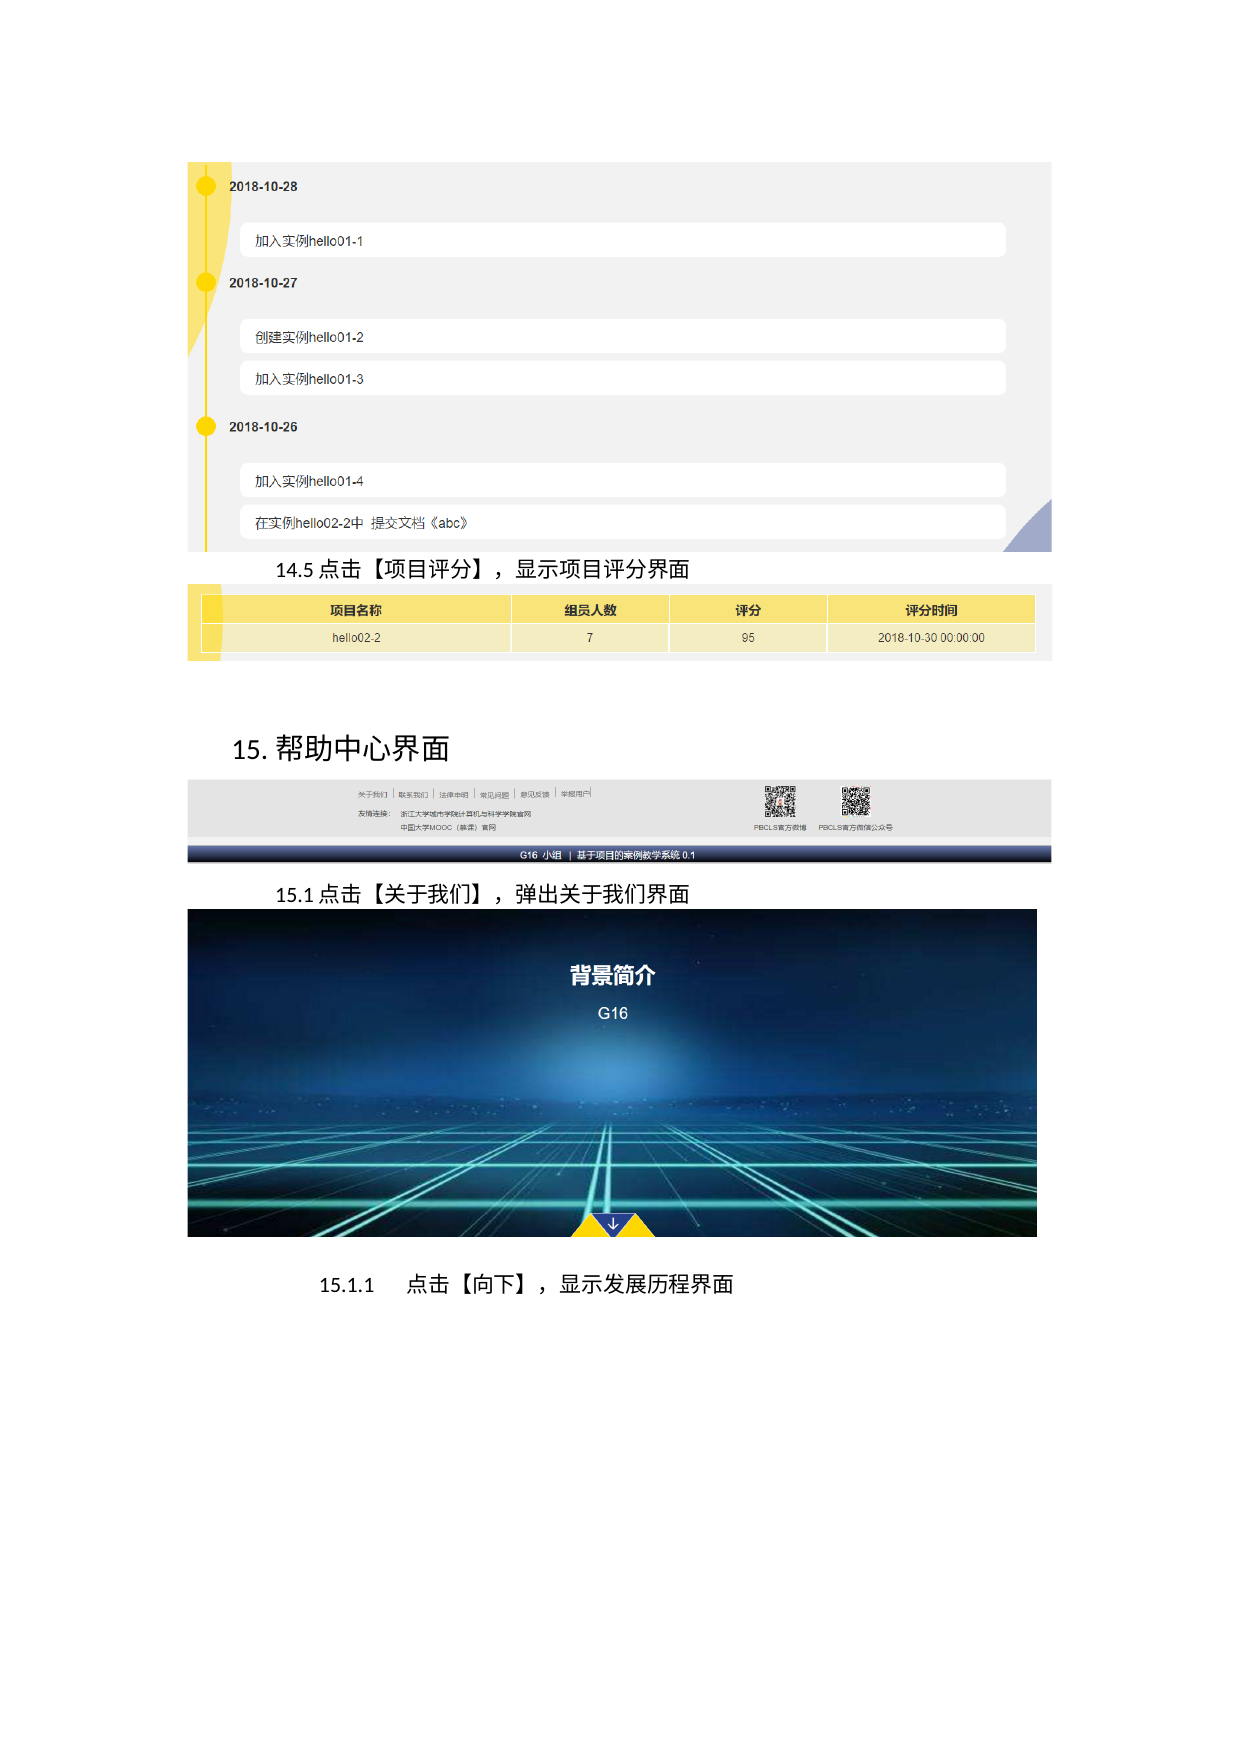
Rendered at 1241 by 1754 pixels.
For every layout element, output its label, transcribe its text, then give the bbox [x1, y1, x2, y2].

list 15.1点击【关于我们】，弹出关于我们界面 [231, 877, 1053, 909]
list 14.5 点击【项目评分】，显示项目评分界面 [231, 552, 1053, 584]
list 帮助中心界面 [231, 714, 1053, 779]
picture [187, 779, 1052, 864]
picture [187, 584, 1053, 661]
picture [187, 162, 1052, 552]
picture [187, 909, 1037, 1237]
list 15.1.1 点击【向下】，显示发展历程界面 [275, 1267, 1053, 1299]
